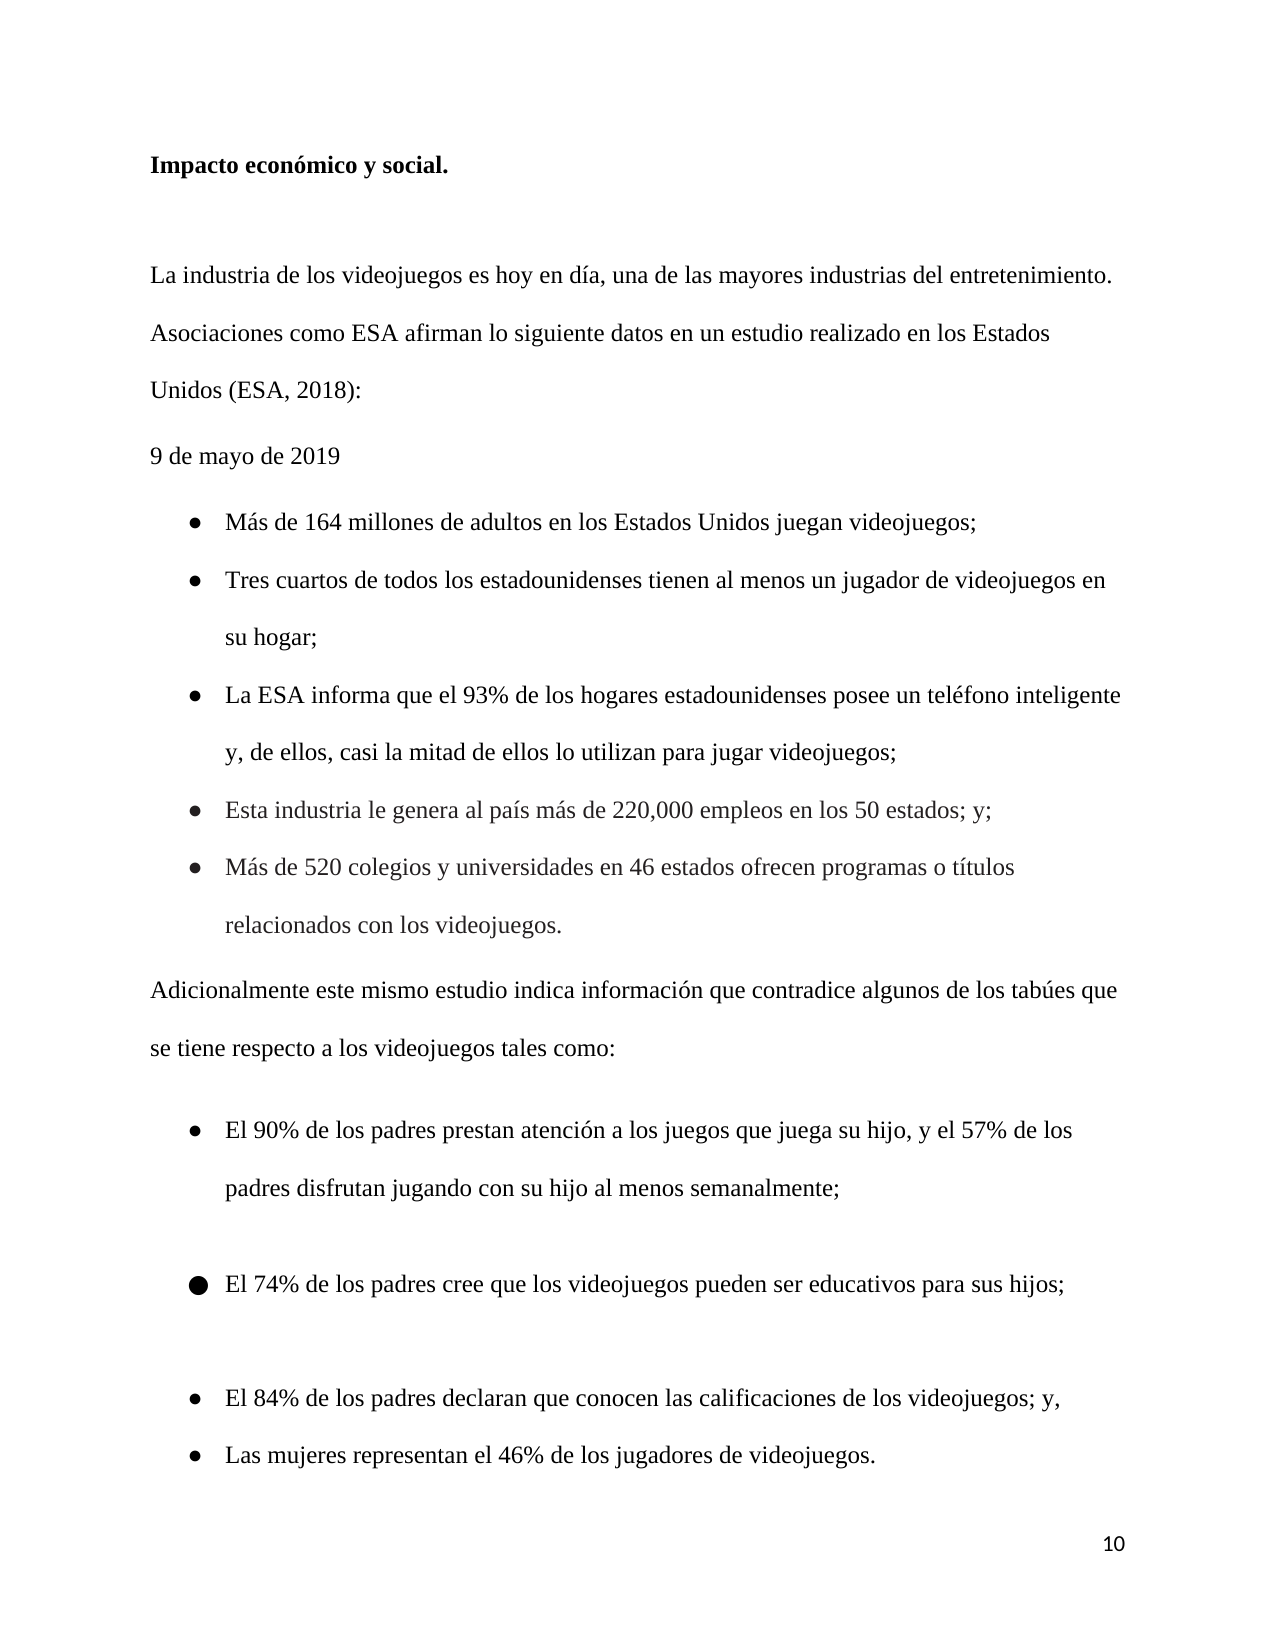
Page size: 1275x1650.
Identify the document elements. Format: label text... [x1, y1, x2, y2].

list Las mujeres representan el 46% de los jugadores de videojuegos. [187, 1441, 1125, 1469]
subtitle 9 de mayo de 2019 [150, 441, 1125, 470]
subtitle Esta industria le genera al país más de 220,000 empleos en los 50 estados; y; [187, 795, 1125, 823]
subtitle Impacto económico y social. [150, 150, 1125, 179]
list El 84% de los padres declaran que conocen las calificaciones de los videojuegos; y, [187, 1383, 1125, 1412]
subtitle El 74% de los padres cree que los videojuegos pueden ser educativos para sus hijos; [187, 1256, 1125, 1307]
subtitle Más de 520 colegios y universidades en 46 estados ofrecen programas o títulos relacionados con los videojuegos. [187, 852, 1125, 938]
subtitle Tres cuartos de todos los estadounidenses tienen al menos un jugador de videojuegos en su hogar; [187, 565, 1125, 651]
subtitle Adicionalmente este mismo estudio indica información que contradice algunos de los tabúes que se tiene respecto a los videojuegos tales como: [150, 976, 1125, 1062]
subtitle Más de 164 millones de adultos en los Estados Unidos juegan videojuegos; [187, 507, 1125, 536]
list El 90% de los padres prestan atención a los juegos que juega su hijo, y el 57% de los padres disfrutan jugando con su hijo al menos semanalmente; [187, 1116, 1125, 1202]
subtitle La ESA informa que el 93% de los hogares estadounidenses posee un teléfono inteligente y, de ellos, casi la mitad de ellos lo utilizan para jugar videojuegos; [187, 680, 1125, 766]
subtitle La industria de los videojuegos es hoy en día, una de las mayores industrias del entretenimiento. Asociaciones como ESA afirman lo siguiente datos en un estudio realizado en los Estados Unidos (ESA, 2018): [150, 261, 1125, 404]
